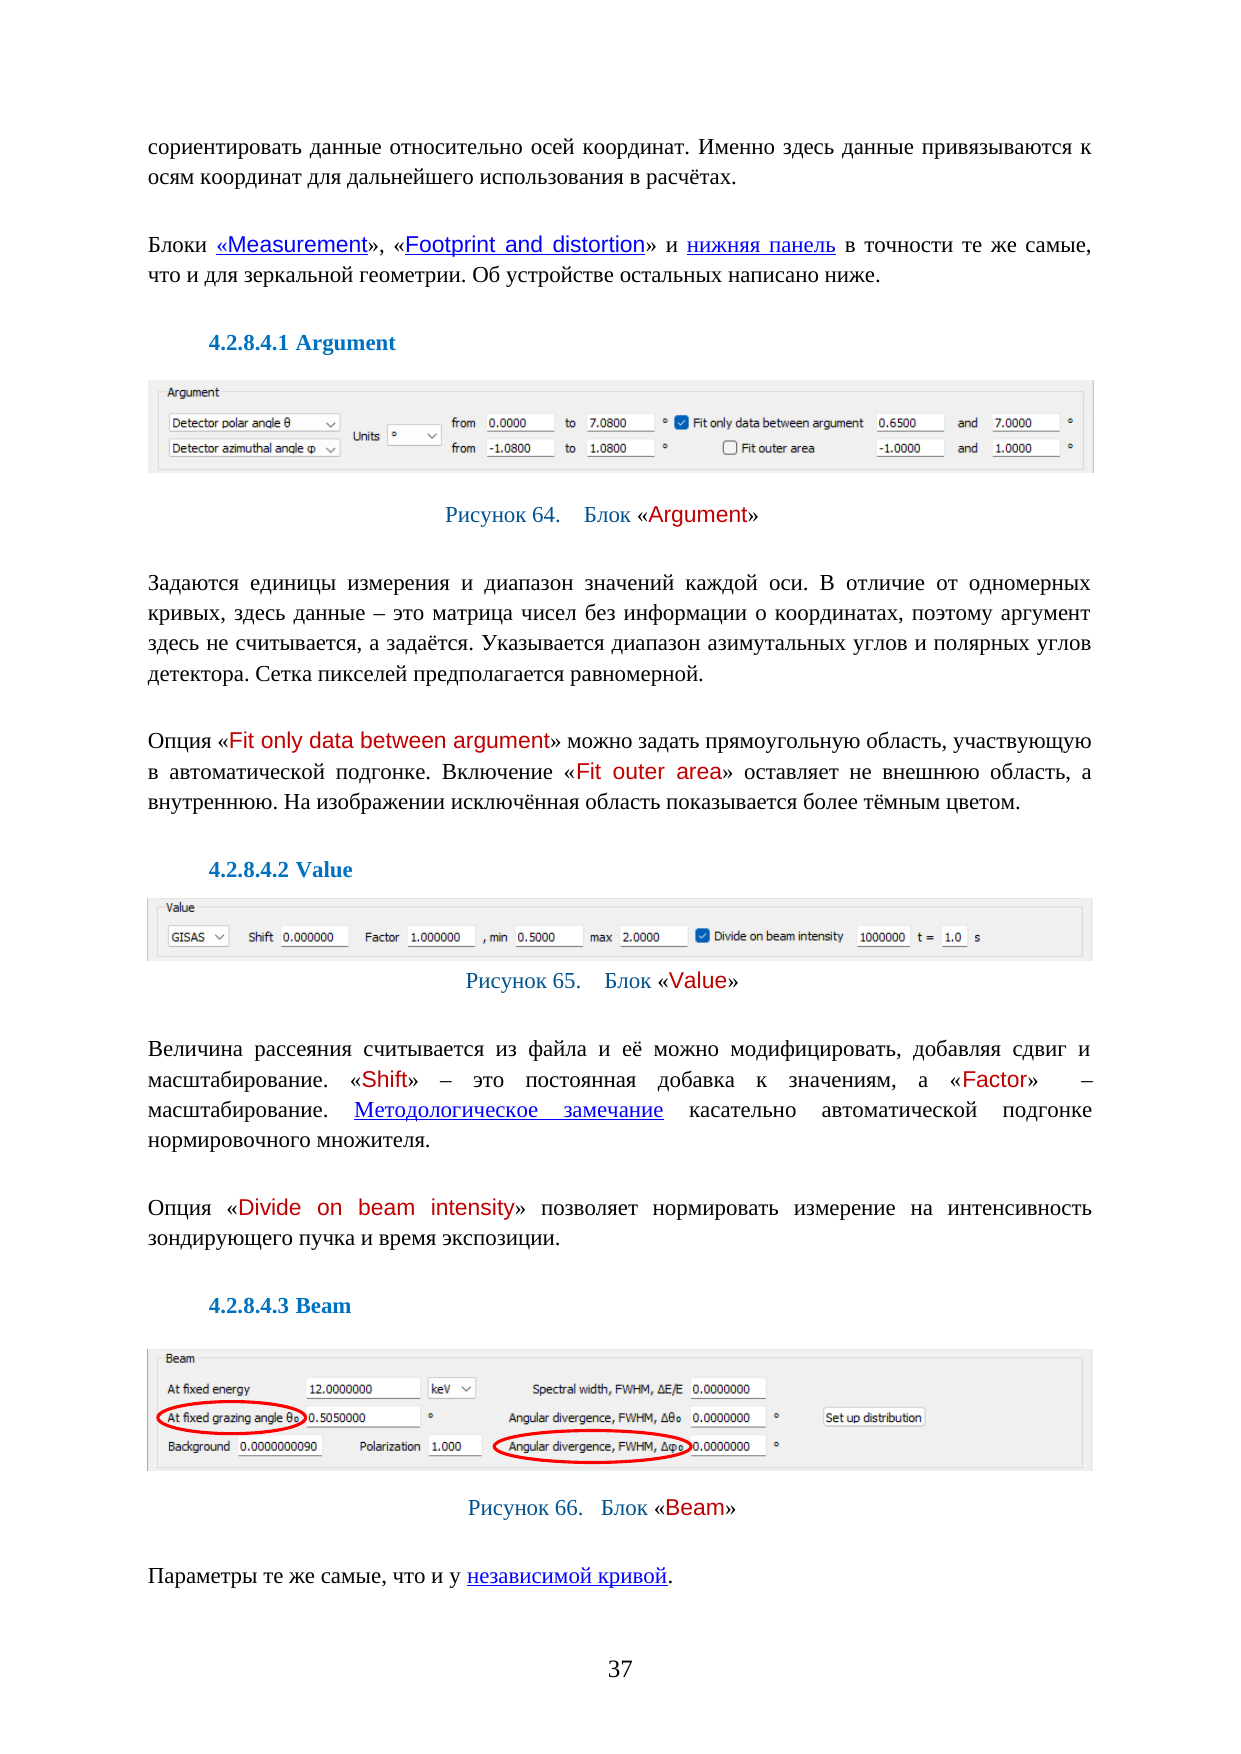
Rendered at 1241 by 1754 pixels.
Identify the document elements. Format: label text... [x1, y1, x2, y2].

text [148, 133, 1093, 189]
list Блок «Argument» [178, 473, 1093, 527]
text Блоки «Measurement», «Footprint and distortion» и нижняя панель в точности те же самые, что и для зеркальной геометрии. Об устройстве остальных написано ниже. [148, 231, 1093, 287]
list Блок «Beam» [178, 1471, 1093, 1521]
list Блок «Value» [178, 961, 1093, 994]
subtitle Beam [209, 1292, 1093, 1318]
text Величина рассеяния считывается из файла и её можно модифицировать, добавляя сдвиг и масштабирование. «Shift» – это постоянная добавка к значениям, а «Factor» – масштабирование. Методологическое замечание касательно автоматической подгонке нормировочного множителя. [148, 1035, 1093, 1152]
text Задаются единицы измерения и диапазон значений каждой оси. В отличие от одномерных кривых, здесь данные – это матрица чисел без информации о координатах, поэтому аргумент здесь не считывается, а задаётся. Указывается диапазон азимутальных углов и полярных углов детектора. Сетка пикселей предполагается равномерной. [148, 569, 1093, 686]
text Опция «Divide on beam intensity» позволяет нормировать измерение на интенсивность зондирующего пучка и время экспозиции. [148, 1194, 1093, 1250]
text Параметры те же самые, что и у независимой кривой. [148, 1562, 1093, 1588]
subtitle Value [209, 856, 1093, 882]
subtitle Argument [209, 329, 1093, 355]
picture [147, 898, 1093, 961]
picture [147, 1349, 1093, 1471]
picture [148, 380, 1094, 473]
text Опция «Fit only data between argument» можно задать прямоугольную область, участвующую в автоматической подгонке. Включение «Fit outer area» оставляет не внешнюю область, а внутреннюю. На изображении исключённая область показывается более тёмным цветом. [148, 727, 1093, 814]
